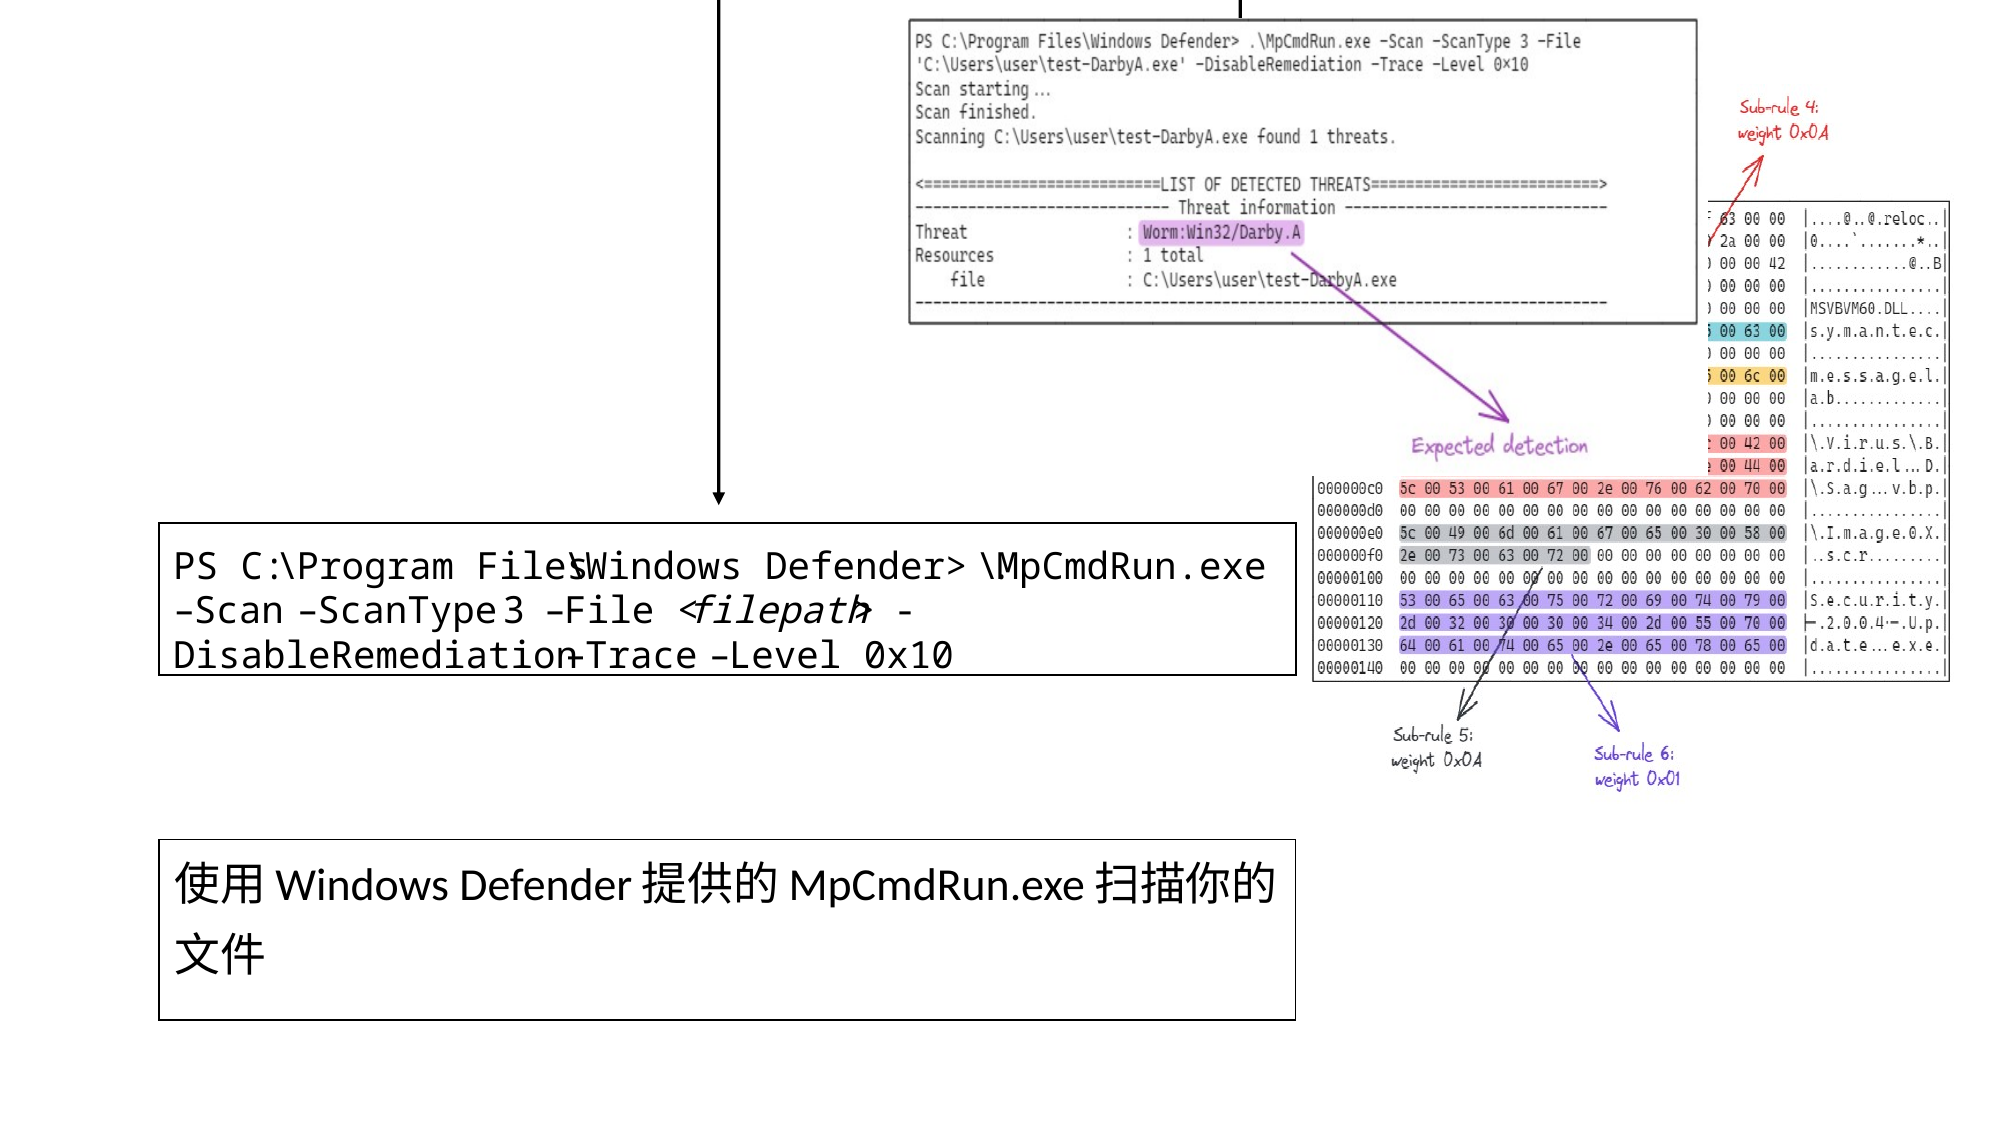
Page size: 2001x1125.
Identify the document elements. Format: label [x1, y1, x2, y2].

picture [898, 5, 1958, 804]
